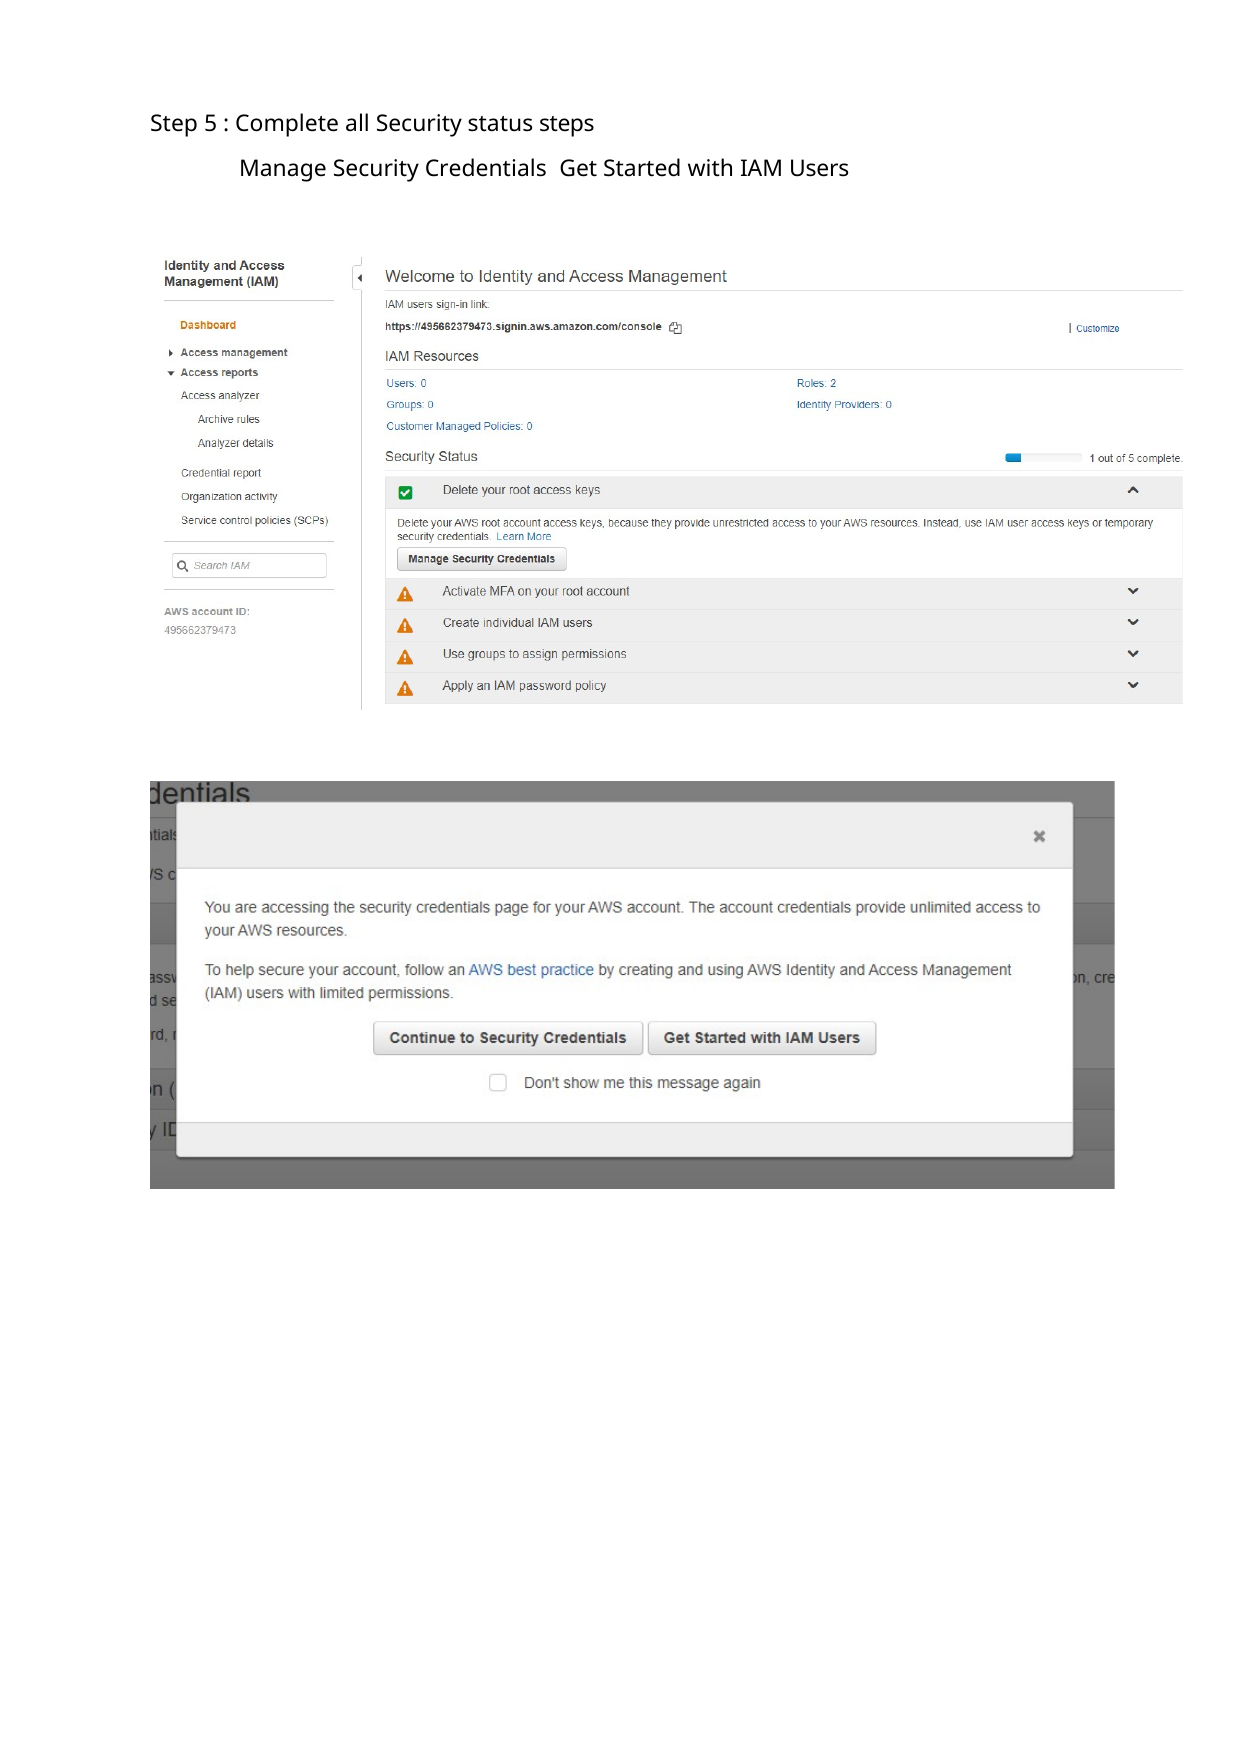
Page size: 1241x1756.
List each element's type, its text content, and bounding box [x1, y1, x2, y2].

text Manage Security Credentials Get Started with IAM Users [239, 152, 1240, 183]
picture [163, 257, 1183, 710]
text Step 5 : Complete all Security status steps [150, 107, 1240, 138]
picture [150, 781, 1115, 1189]
